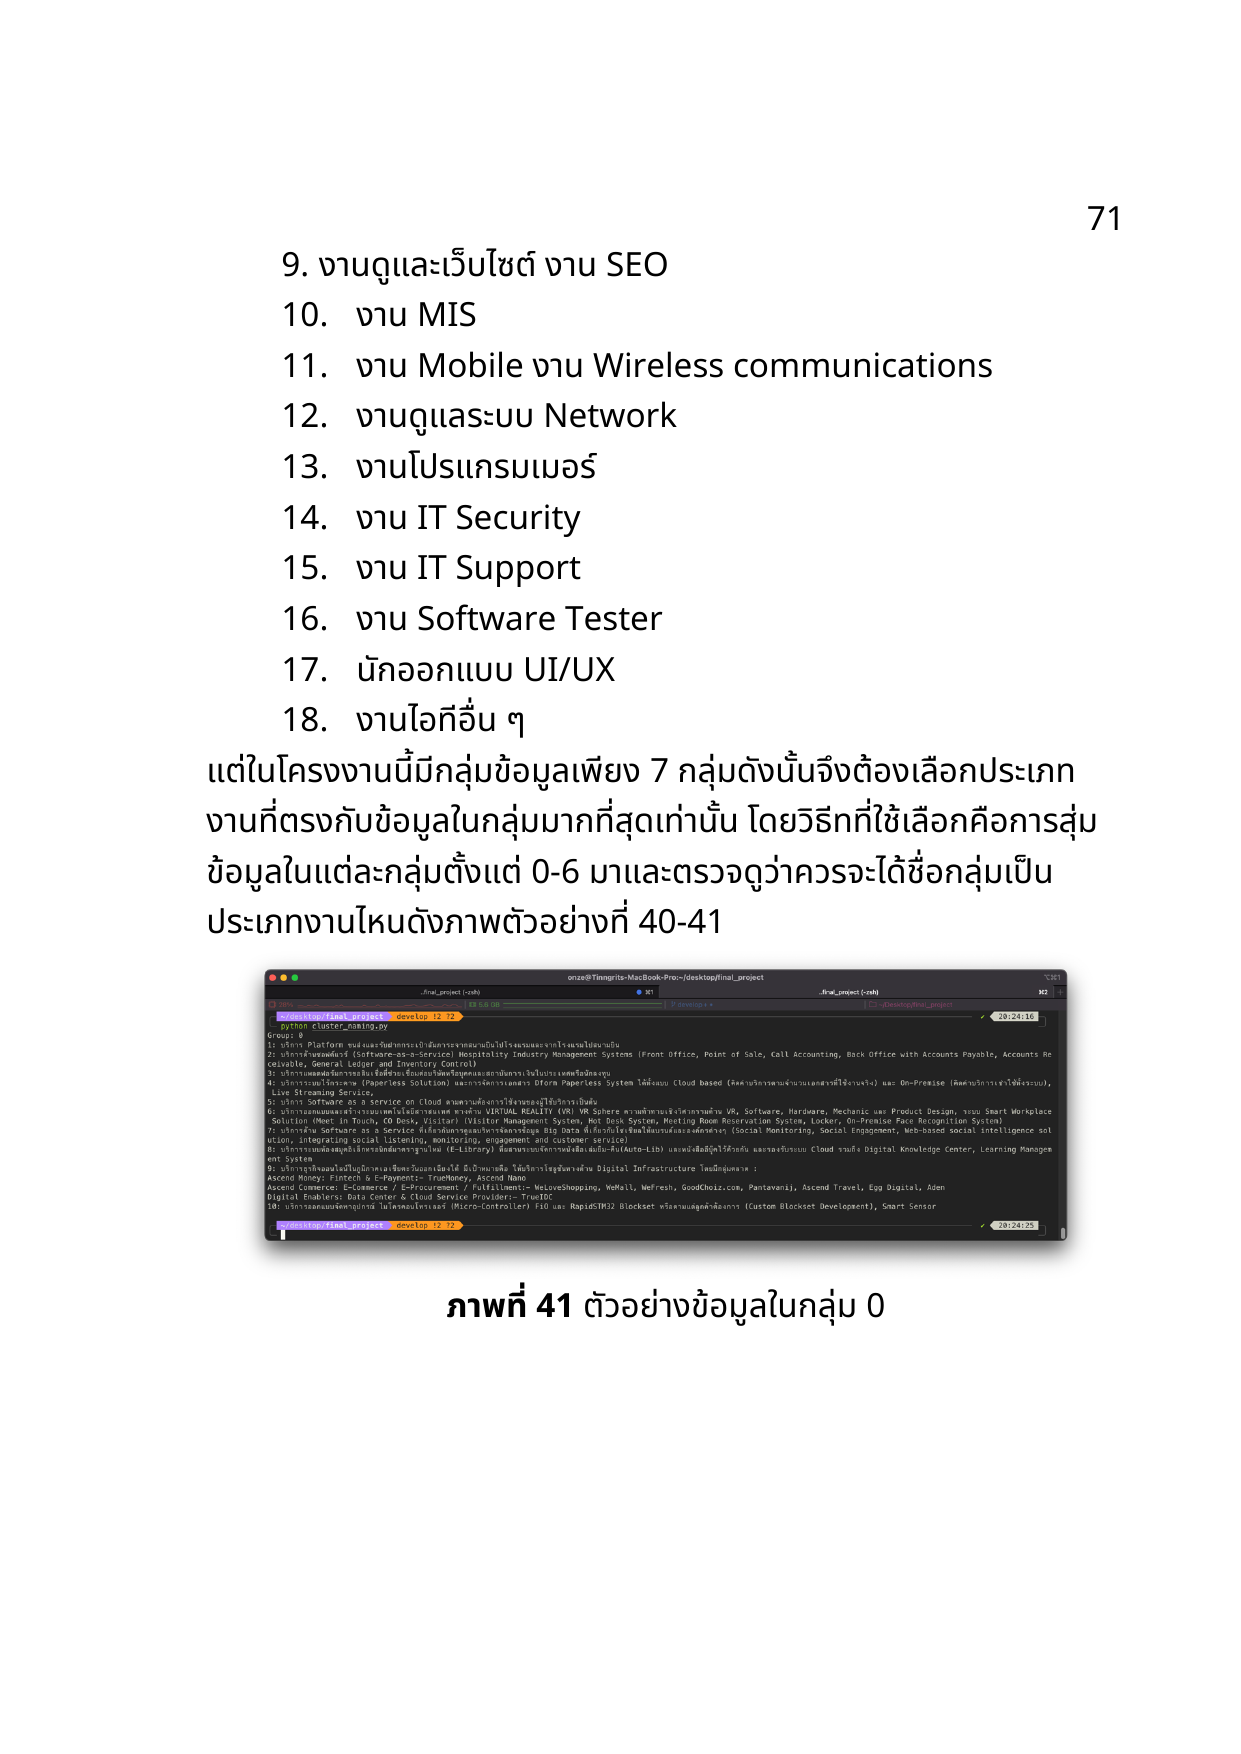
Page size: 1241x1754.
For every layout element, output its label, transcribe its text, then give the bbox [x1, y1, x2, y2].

list งาน Mobile งาน Wireless communications [281, 342, 1125, 392]
list งาน Software Tester [281, 595, 1125, 645]
list งานดูแลระบบ Network [281, 392, 1125, 443]
list งาน IT Support [281, 544, 1125, 595]
list นักออกแบบ UI/UX [281, 645, 1125, 696]
list งาน IT Security [281, 493, 1125, 544]
list งานดูและเว็บไซต์ งาน SEO [281, 240, 1125, 291]
picture [233, 948, 1098, 1282]
text แต่ในโครงงานนี้มีกลุ่มข้อมูลเพียง 7 กลุ่มดังนั้นจึงต้องเลือกประเภทงานที่ตรงกับข้อมูลในกลุ่มมากที่สุดเท่านั้น โดยวิธีทที่ใช้เลือกคือการสุ่มข้อมูลในแต่ละกลุ่มตั้งแต่ 0-6 มาและตรวจดูว่าควรจะได้ชื่อกลุ่มเป็นประเภทงานไหนดังภาพตัวอย่างที่ 40-41 [206, 747, 1125, 949]
list งาน MIS [281, 291, 1125, 342]
list งานไอทีอื่น ๆ [281, 696, 1125, 747]
list งานโปรแกรมเมอร์ [281, 443, 1125, 493]
